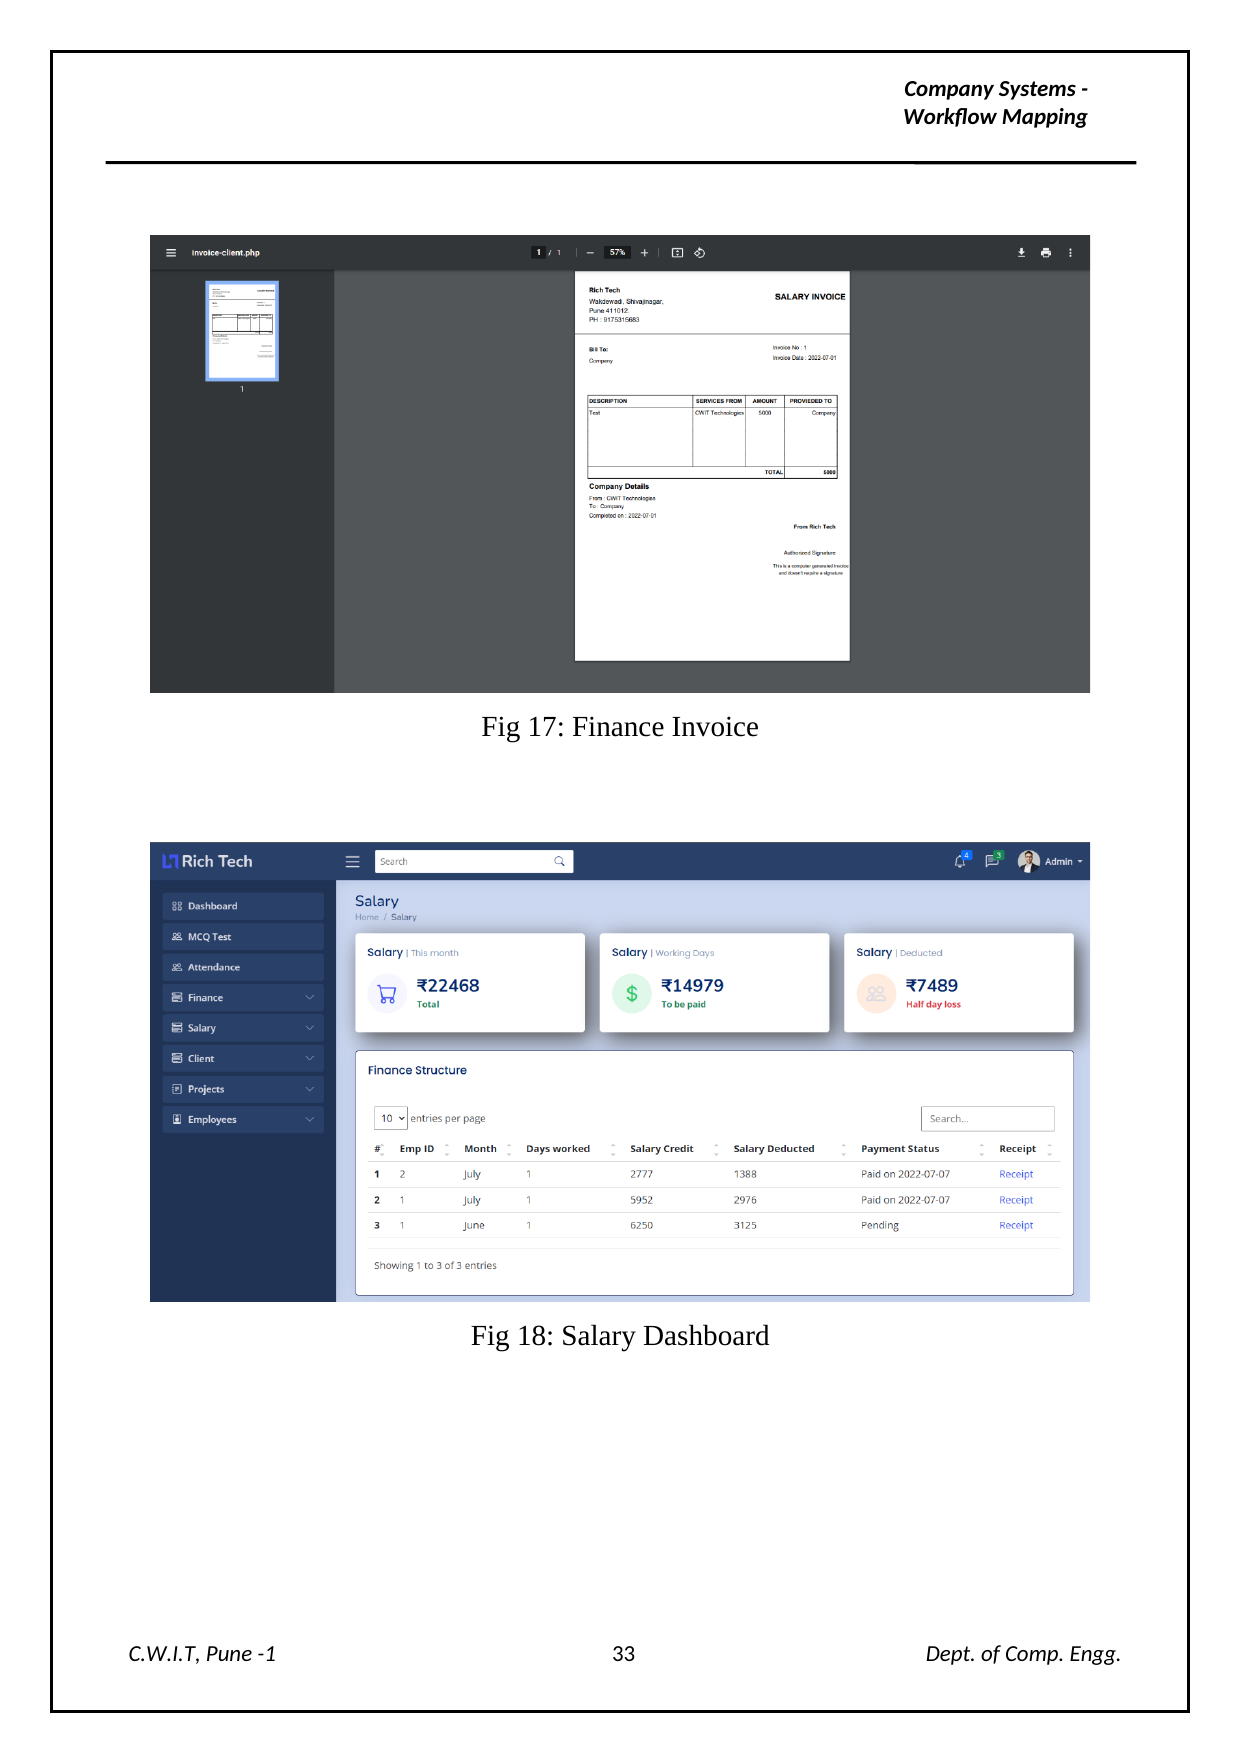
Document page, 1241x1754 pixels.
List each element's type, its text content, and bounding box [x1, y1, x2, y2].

picture [150, 842, 1091, 1302]
text Fig 17: Finance Invoice [150, 693, 1090, 742]
picture [150, 235, 1091, 693]
text Fig 18: Salary Dashboard [150, 1302, 1090, 1351]
